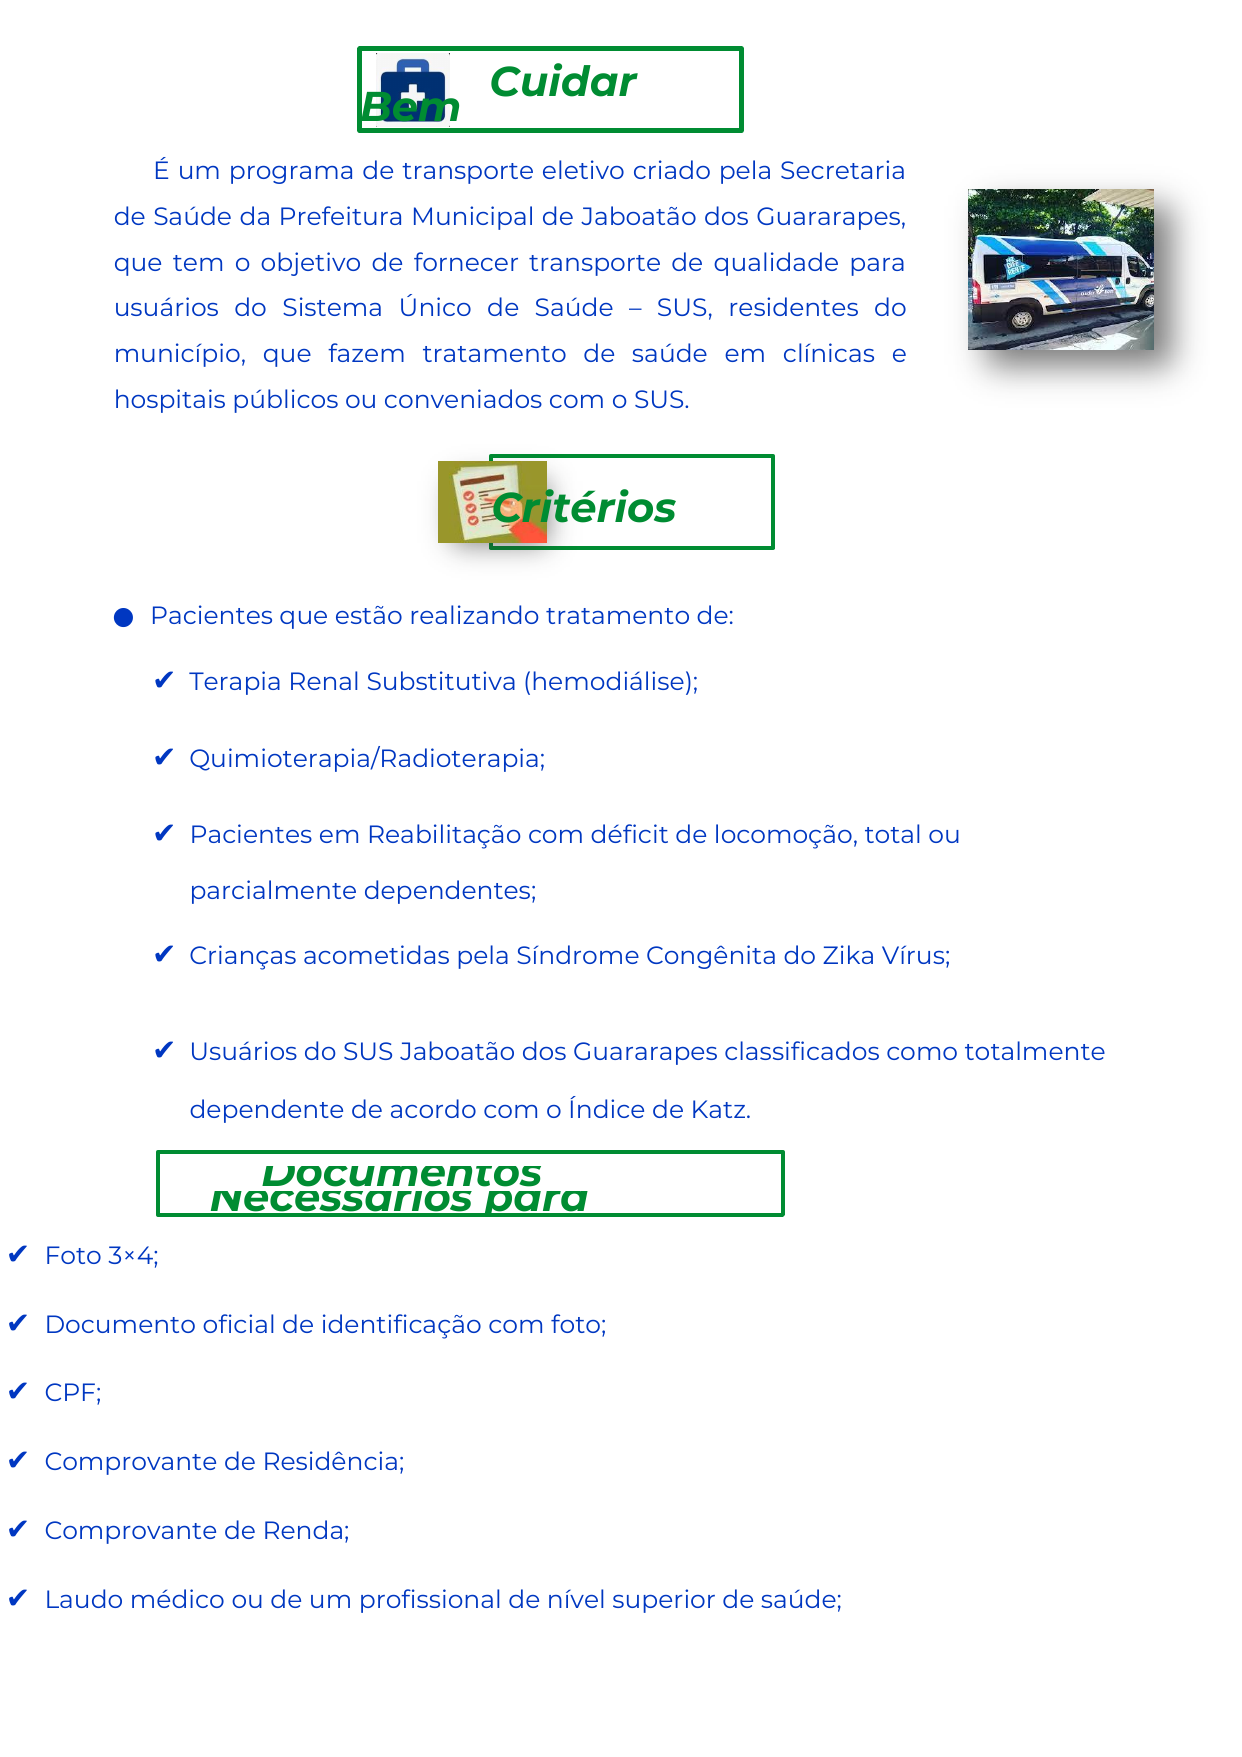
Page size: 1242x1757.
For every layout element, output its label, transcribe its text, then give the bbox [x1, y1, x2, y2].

picture [578, 504, 586, 509]
list Crianças acometidas pela Síndrome Congênita do Zika Vírus; [152, 921, 1242, 981]
text dependente de acordo com o Índice de Katz. [189, 1095, 1242, 1125]
picture [376, 53, 450, 127]
list Foto 3×4; [6, 1221, 1242, 1281]
picture [376, 109, 383, 116]
list Pacientes que estão realizando tratamento de: [112, 600, 1242, 630]
list Pacientes em Reabilitação com déficit de locomoção, total ou parcialmente dependentes; [152, 800, 1133, 906]
list Terapia Renal Substitutiva (hemodiálise); [152, 647, 1242, 707]
picture [409, 438, 586, 585]
list Laudo médico ou de um profissional de nível superior de saúde; [6, 1565, 1157, 1625]
text É um programa de transporte eletivo criado pela Secretaria de Saúde da Prefeitura Municipal de Jaboatão dos Guararapes, que tem o objetivo de fornecer transporte de qualidade para usuários do Sistema Único de Saúde – SUS, residentes do município, que fazem tratamento de saúde em clínicas e hospitais públicos ou conveniados com o SUS. [113, 155, 907, 414]
list CPF; [6, 1359, 1242, 1418]
list Comprovante de Residência; [6, 1427, 1242, 1487]
list Usuários do SUS Jaboatão dos Guararapes classificados como totalmente [152, 1018, 1242, 1077]
list Quimioterapia/Radioterapia; [152, 724, 1242, 784]
list Documento oficial de identificação com foto; [6, 1290, 1242, 1350]
list Comprovante de Renda; [6, 1496, 1242, 1556]
picture [376, 97, 384, 104]
picture [935, 157, 1210, 414]
